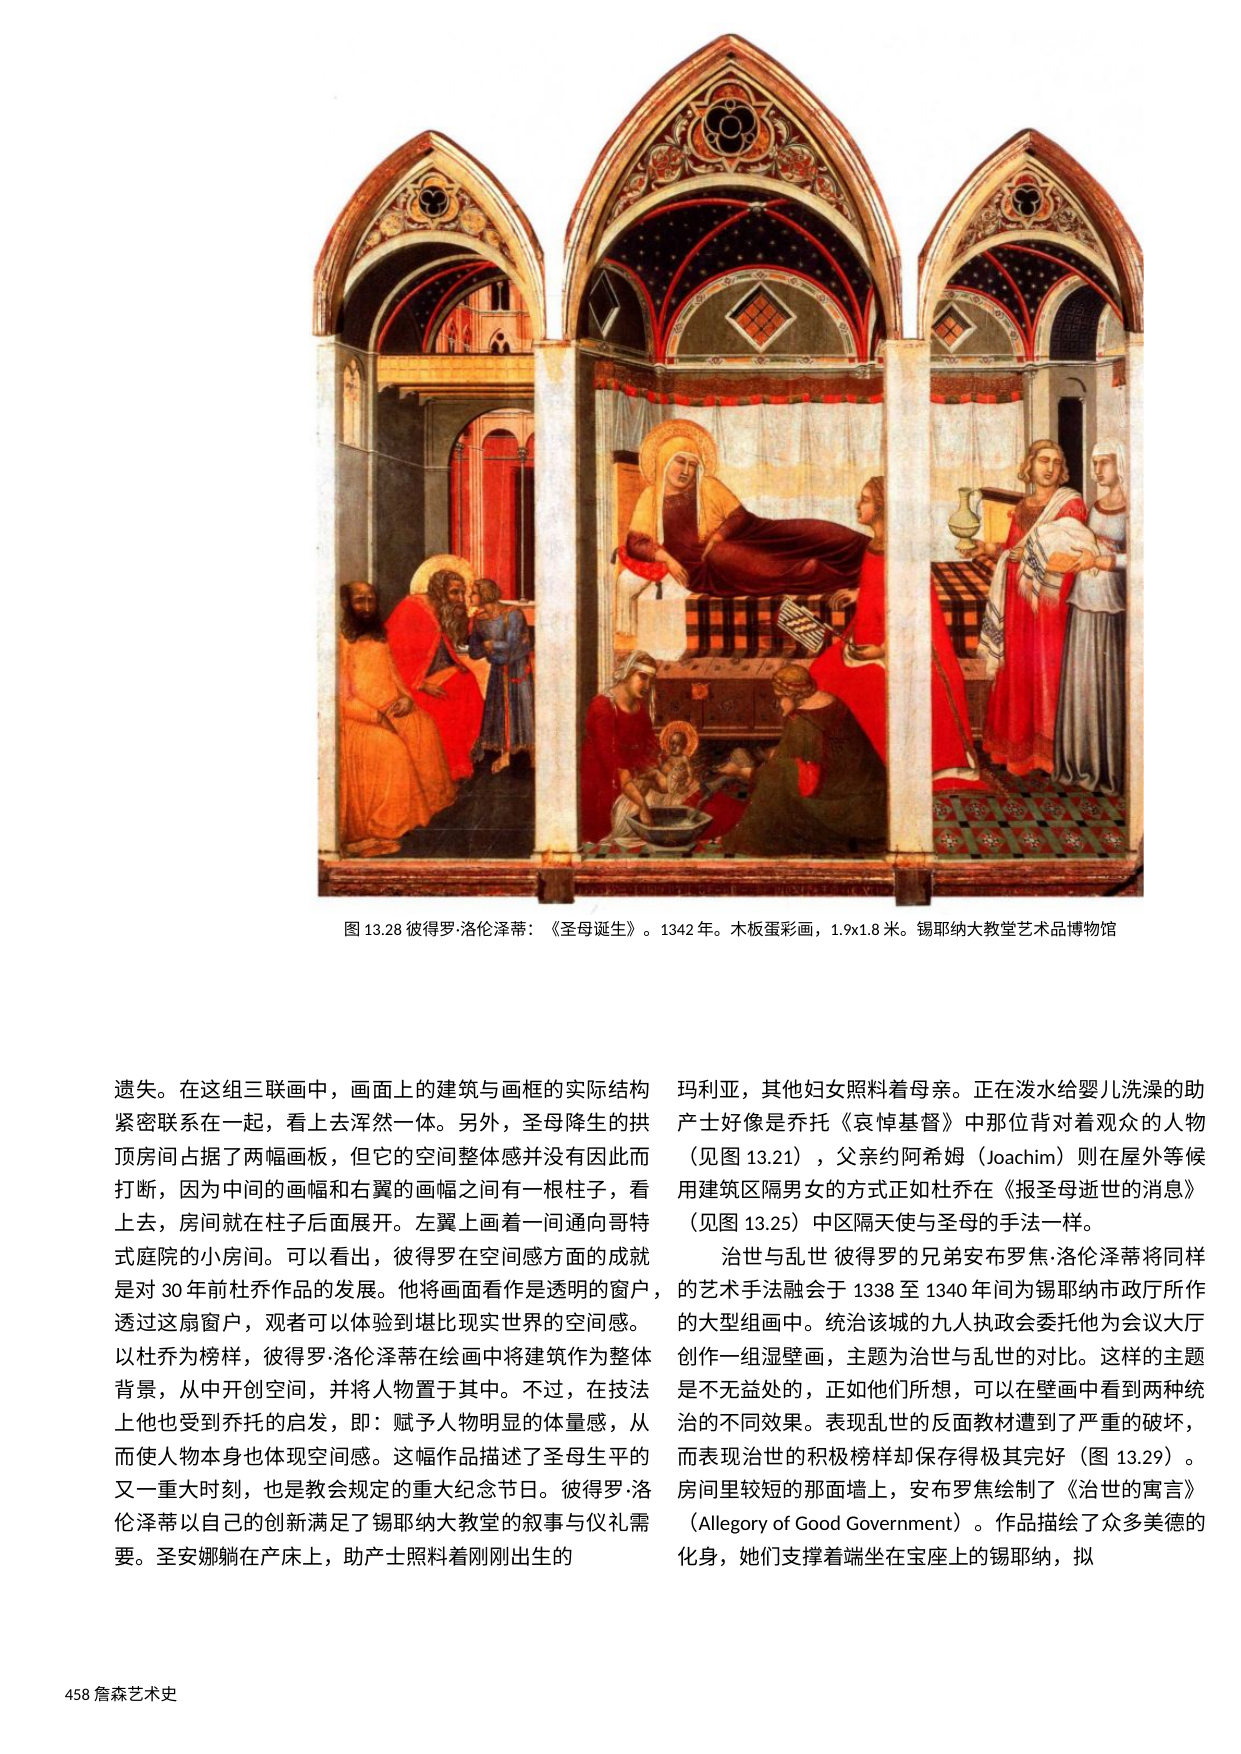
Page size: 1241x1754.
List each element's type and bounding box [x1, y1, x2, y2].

picture [308, 22, 1144, 915]
